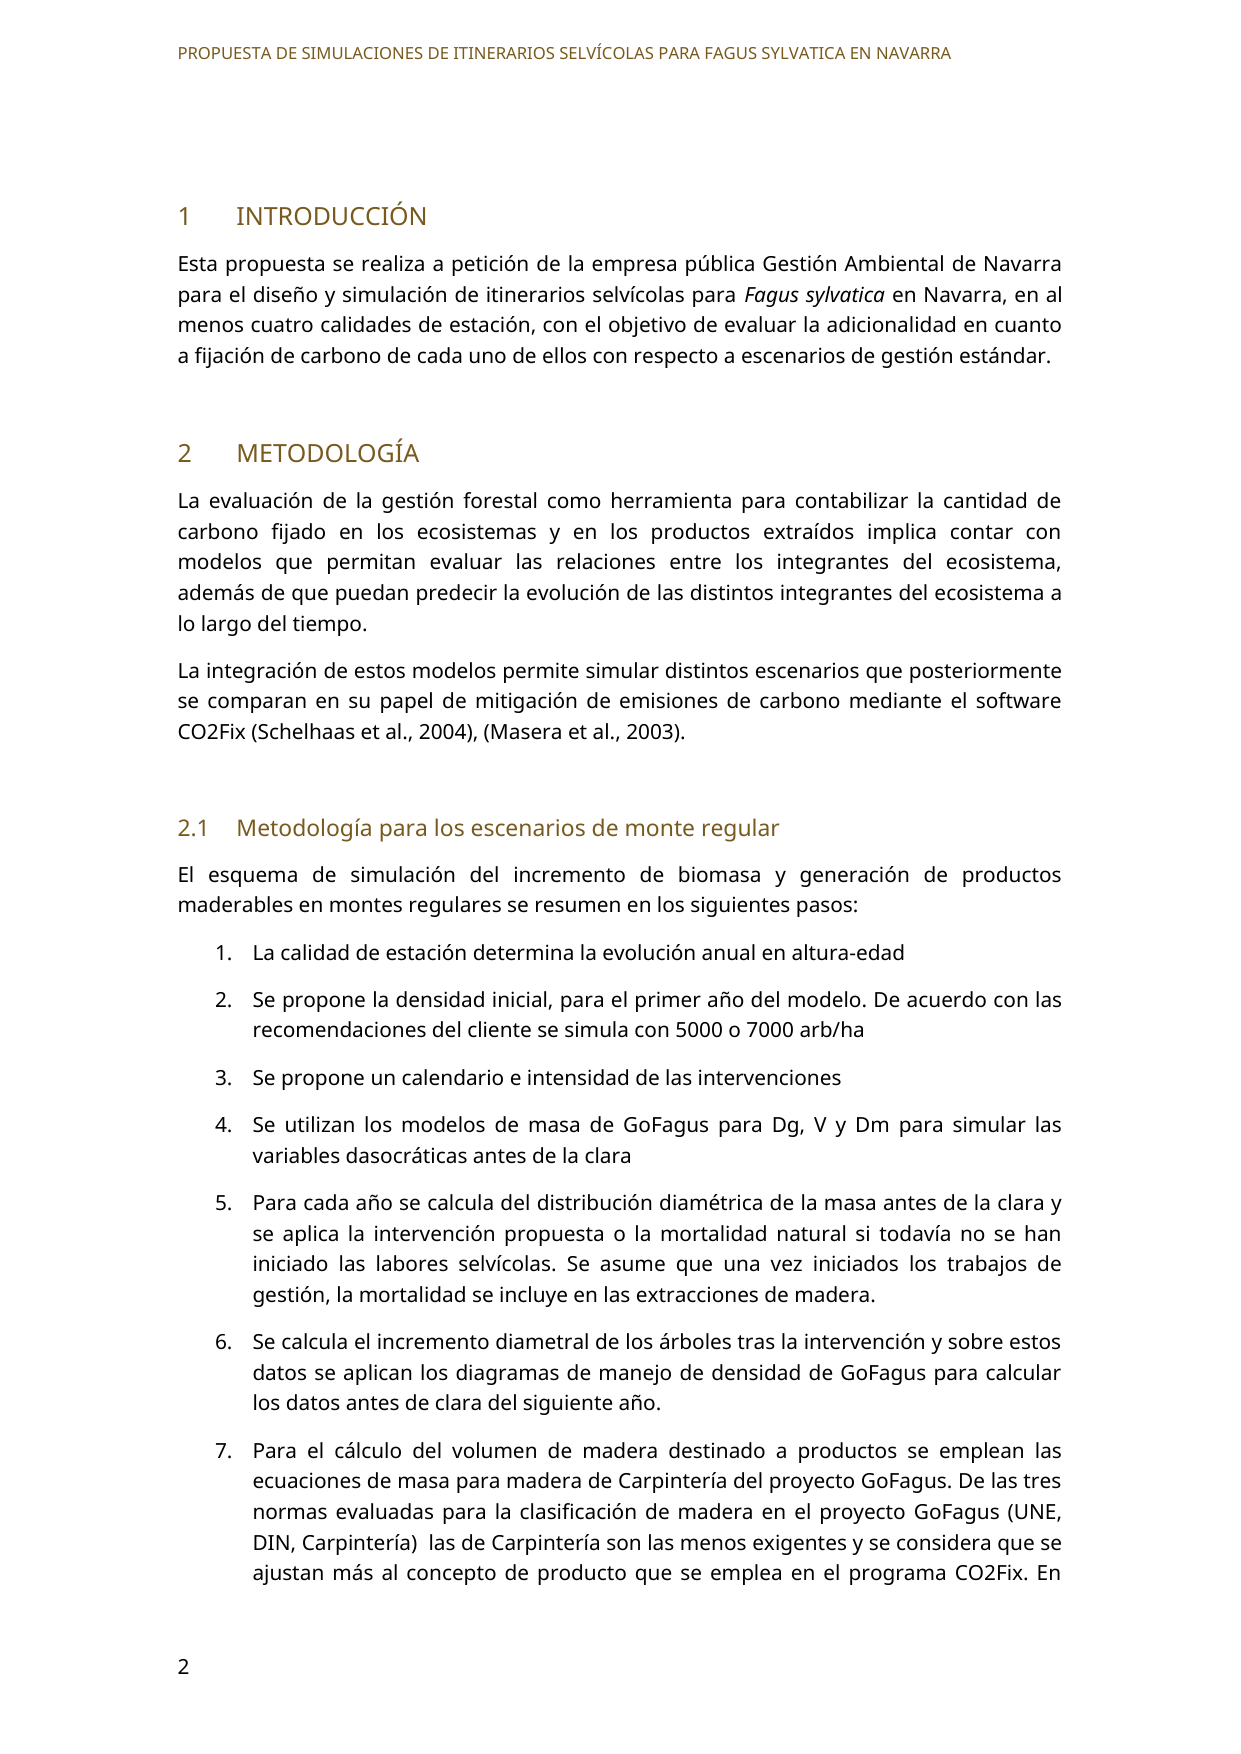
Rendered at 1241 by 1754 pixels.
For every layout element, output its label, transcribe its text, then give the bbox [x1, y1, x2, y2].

list Se propone un calendario e intensidad de las intervenciones [215, 1063, 1063, 1091]
text La integración de estos modelos permite simular distintos escenarios que posteriormente se comparan en su papel de mitigación de emisiones de carbono mediante el software CO2Fix (Schelhaas et al., 2004), (Masera et al., 2003). [177, 656, 1063, 746]
list La calidad de estación determina la evolución anual en altura-edad [215, 938, 1063, 966]
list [215, 1436, 1063, 1587]
subtitle METODOLOGÍA [177, 436, 1063, 469]
list Se utilizan los modelos de masa de GoFagus para Dg, V y Dm para simular las variables dasocráticas antes de la clara [215, 1110, 1063, 1169]
text El esquema de simulación del incremento de biomasa y generación de productos maderables en montes regulares se resumen en los siguientes pasos: [177, 860, 1063, 919]
text Esta propuesta se realiza a petición de la empresa pública Gestión Ambiental de Navarra para el diseño y simulación de itinerarios selvícolas para Fagus sylvatica en Navarra, en al menos cuatro calidades de estación, con el objetivo de evaluar la adicionalidad en cuanto a fijación de carbono de cada uno de ellos con respecto a escenarios de gestión estándar. [177, 249, 1063, 369]
list Para cada año se calcula del distribución diamétrica de la masa antes de la clara y se aplica la intervención propuesta o la mortalidad natural si todavía no se han iniciado las labores selvícolas. Se asume que una vez iniciados los trabajos de gestión, la mortalidad se incluye en las extracciones de madera. [215, 1188, 1063, 1308]
subtitle Metodología para los escenarios de monte regular [177, 812, 1063, 843]
list Se propone la densidad inicial, para el primer año del modelo. De acuerdo con las recomendaciones del cliente se simula con 5000 o 7000 arb/ha [215, 985, 1063, 1044]
list Se calcula el incremento diametral de los árboles tras la intervención y sobre estos datos se aplican los diagramas de manejo de densidad de GoFagus para calcular los datos antes de clara del siguiente año. [215, 1327, 1063, 1417]
text La evaluación de la gestión forestal como herramienta para contabilizar la cantidad de carbono fijado en los ecosistemas y en los productos extraídos implica contar con modelos que permitan evaluar las relaciones entre los integrantes del ecosistema, además de que puedan predecir la evolución de las distintos integrantes del ecosistema a lo largo del tiempo. [177, 486, 1063, 637]
subtitle INTRODUCCIÓN [177, 198, 1063, 232]
